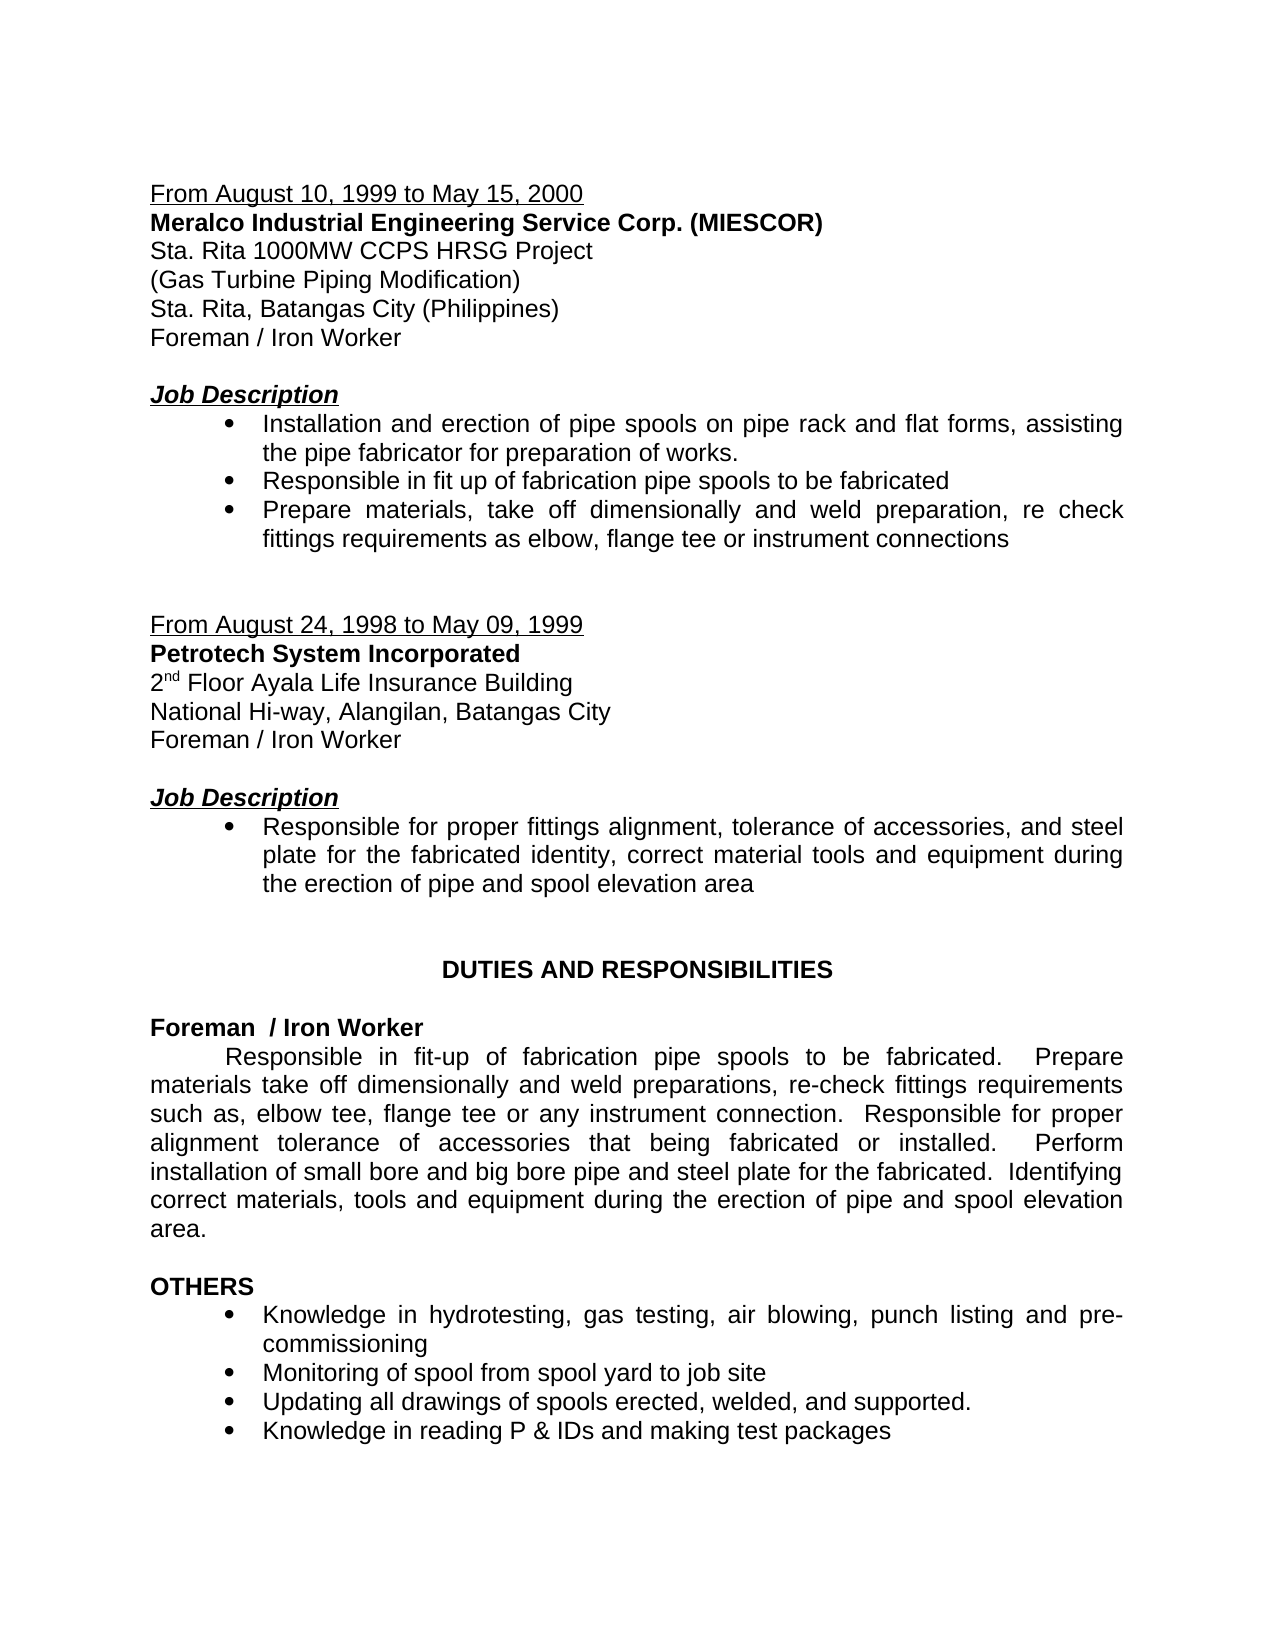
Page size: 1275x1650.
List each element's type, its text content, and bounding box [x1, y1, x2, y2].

text OTHERS [150, 1272, 1125, 1300]
text 2nd Floor Ayala Life Insurance Building [150, 668, 1125, 697]
text Foreman / Iron Worker [150, 725, 1125, 754]
text Meralco Industrial Engineering Service Corp. (MIESCOR) [150, 207, 1125, 236]
list Installation and erection of pipe spools on pipe rack and flat forms, assisting the pipe fabricator for preparation of works. [225, 409, 1125, 466]
text Responsible in fit-up of fabrication pipe spools to be fabricated. Prepare materials take off dimensionally and weld preparations, re-check fittings requirements such as, elbow tee, flange tee or any instrument connection. Responsible for proper alignment tolerance of accessories that being fabricated or installed. Perform installation of small bore and big bore pipe and steel plate for the fabricated. Identifying correct materials, tools and equipment during the erection of pipe and spool elevation area. [150, 1042, 1125, 1243]
text Sta. Rita, Batangas City (Philippines) [150, 294, 1125, 322]
text (Gas Turbine Piping Modification) [150, 265, 1125, 294]
text Sta. Rita 1000MW CCPS HRSG Project [150, 236, 1125, 265]
list Responsible for proper fittings alignment, tolerance of accessories, and steel plate for the fabricated identity, correct material tools and equipment during the erection of pipe and spool elevation area [225, 812, 1125, 898]
text Job Description [150, 783, 1125, 812]
text Job Description [150, 380, 1125, 409]
list Monitoring of spool from spool yard to job site [225, 1358, 1125, 1387]
text From August 10, 1999 to May 15, 2000 [150, 179, 1125, 207]
text Petrotech System Incorporated [150, 639, 1125, 668]
list Updating all drawings of spools erected, welded, and supported. [225, 1387, 1125, 1416]
text National Hi-way, Alangilan, Batangas City [150, 697, 1125, 725]
text DUTIES AND RESPONSIBILITIES [150, 955, 1125, 984]
list Knowledge in hydrotesting, gas testing, air blowing, punch listing and pre-commissioning [225, 1300, 1125, 1358]
list Prepare materials, take off dimensionally and weld preparation, re check fittings requirements as elbow, flange tee or instrument connections [225, 495, 1125, 553]
text Foreman / Iron Worker [150, 1013, 1125, 1042]
list Responsible in fit up of fabrication pipe spools to be fabricated [225, 466, 1125, 495]
list Knowledge in reading P & IDs and making test packages [225, 1416, 1125, 1444]
text Foreman / Iron Worker [150, 322, 1125, 351]
text From August 24, 1998 to May 09, 1999 [150, 610, 1125, 639]
